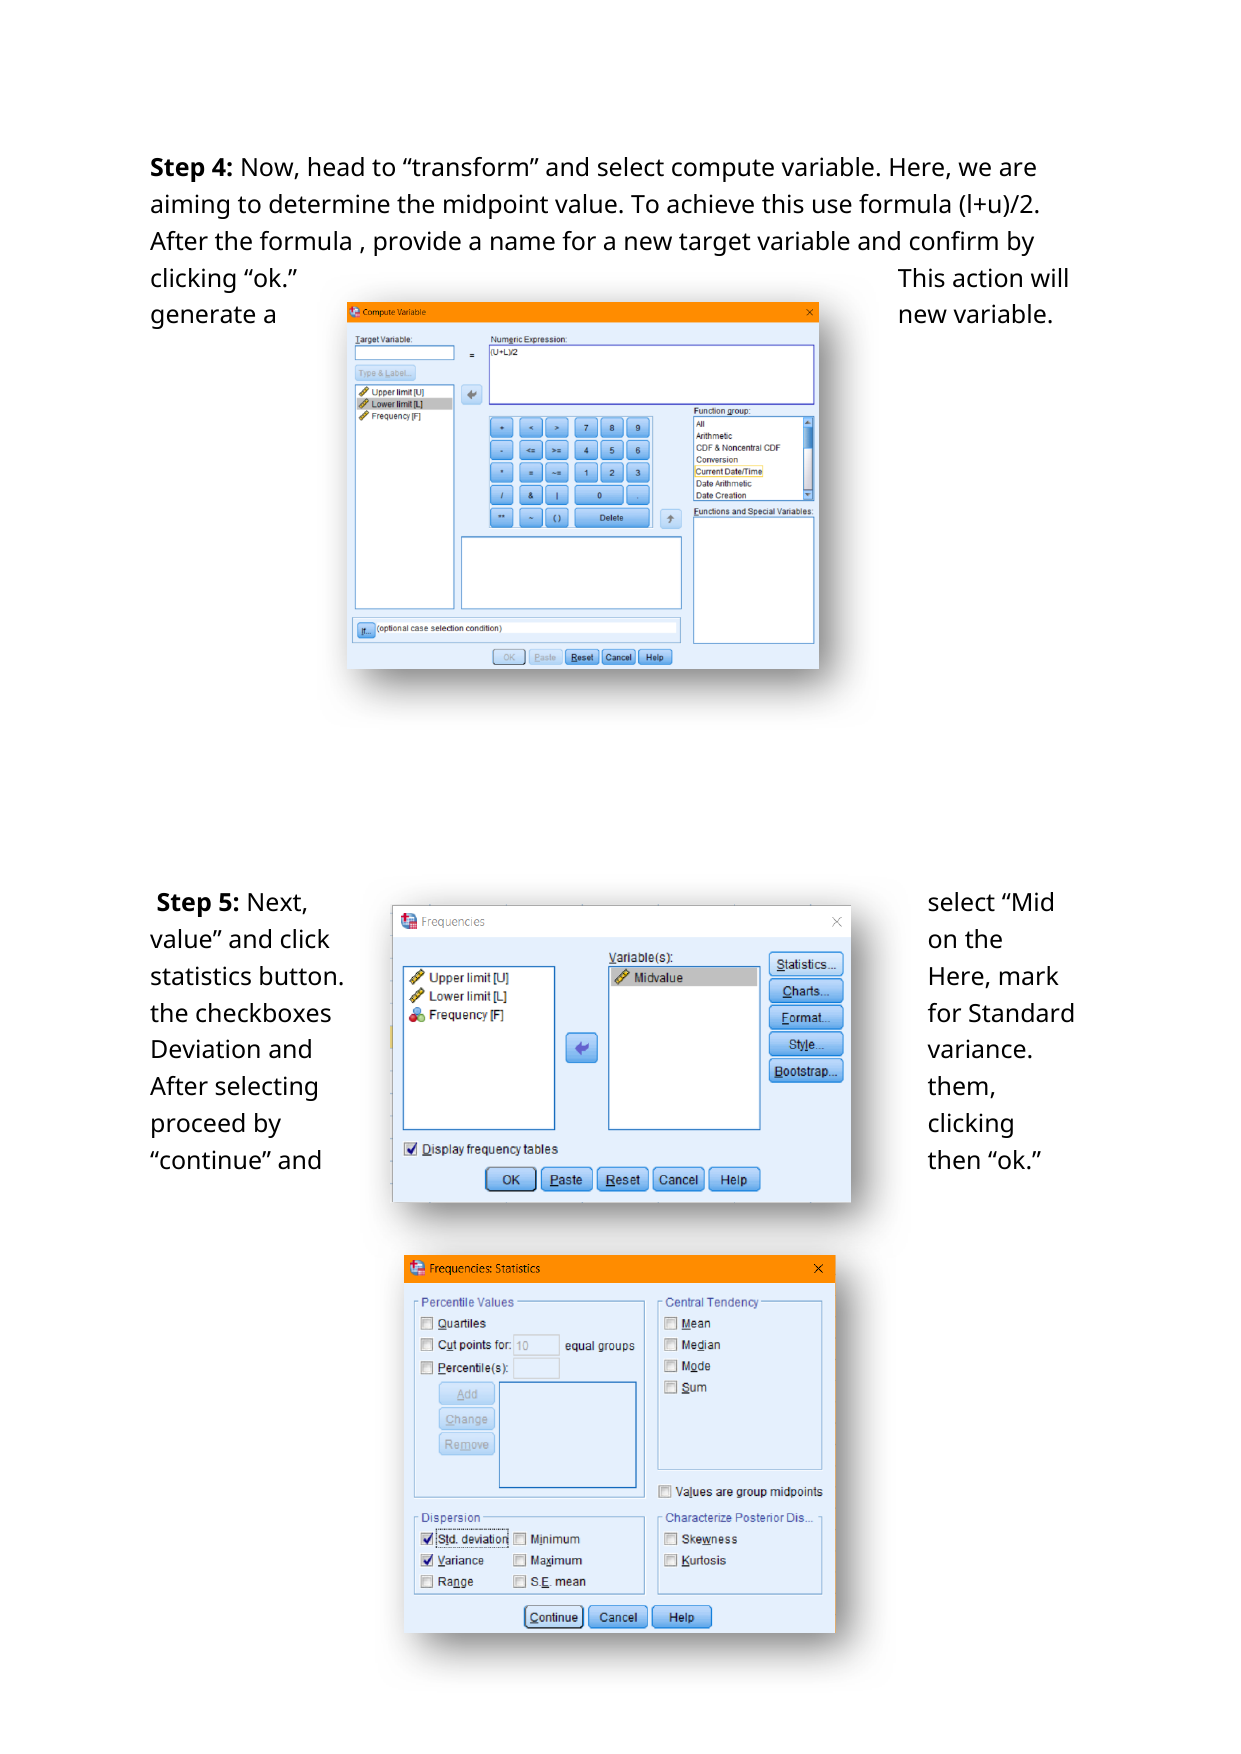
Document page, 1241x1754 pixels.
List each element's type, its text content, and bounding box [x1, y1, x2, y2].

picture [347, 302, 819, 669]
picture [390, 904, 851, 1203]
picture [404, 1255, 836, 1633]
text Step 4: Now, head to “transform” and select compute variable. Here, we are aiming to determine the midpoint value. To achieve this use formula (l+u)/2. After the formula , provide a name for a new target variable and confirm by clicking “ok.” This action will generate a new variable. [150, 150, 1090, 331]
